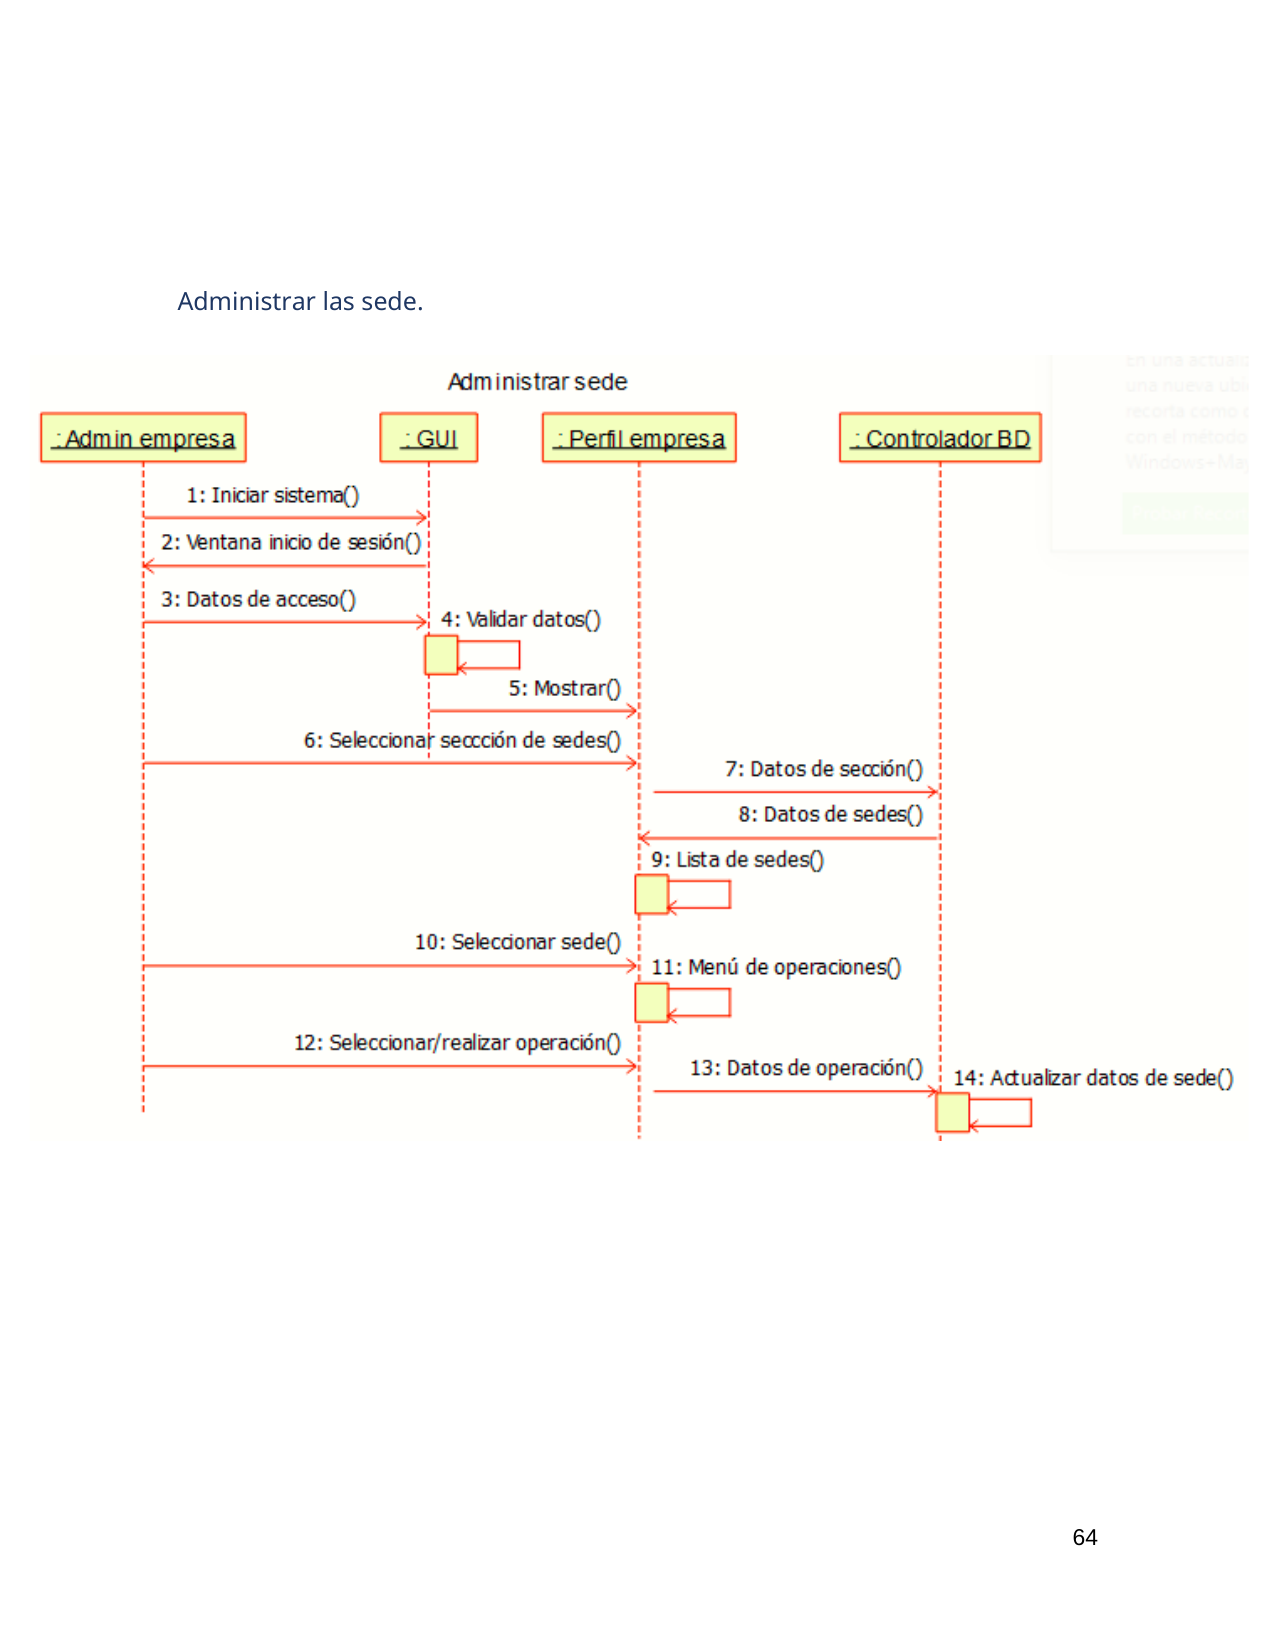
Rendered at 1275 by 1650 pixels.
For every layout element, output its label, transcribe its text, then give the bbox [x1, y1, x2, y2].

picture [29, 355, 1249, 1141]
subtitle Administrar las sede. [177, 283, 1098, 318]
